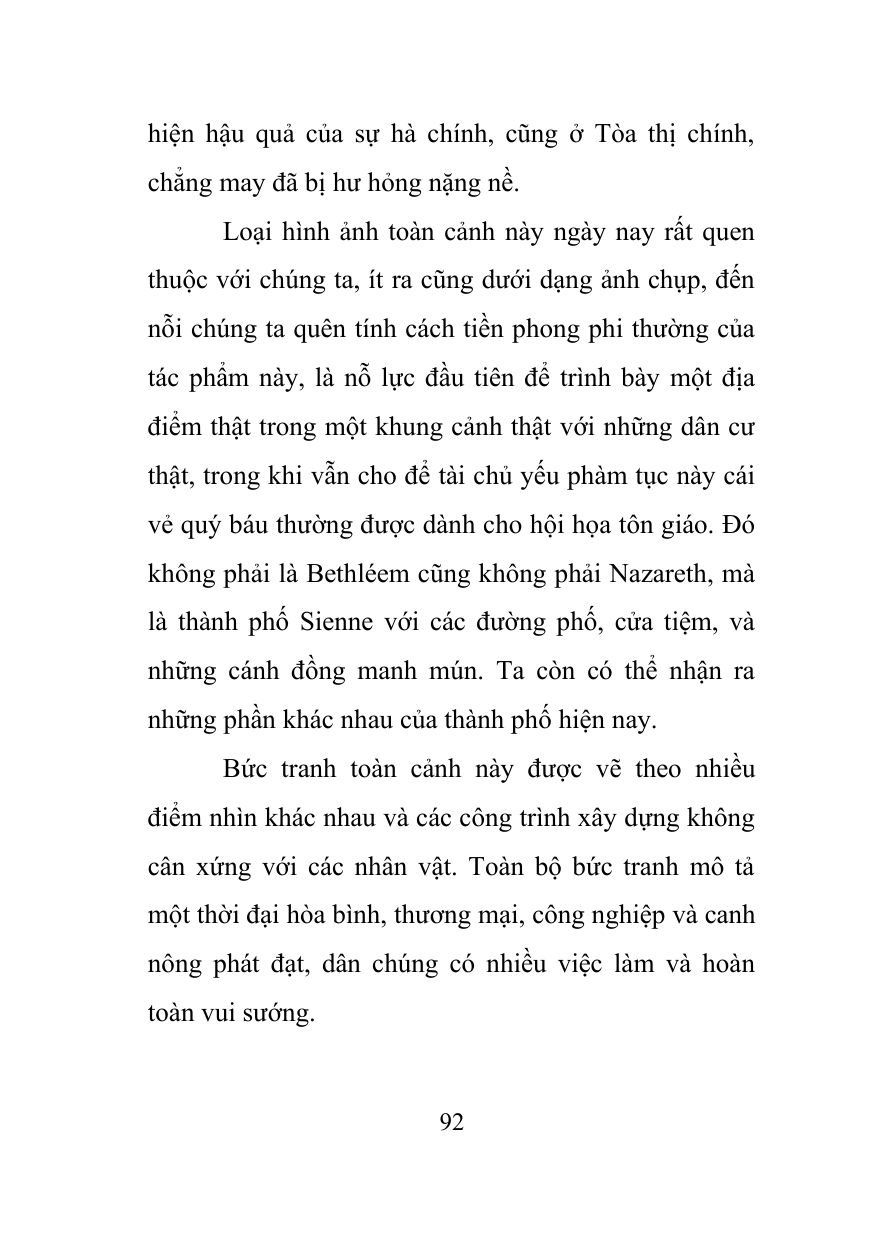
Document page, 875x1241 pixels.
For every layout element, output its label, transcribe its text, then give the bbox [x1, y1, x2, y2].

text Loại hình ảnh toàn cảnh này ngày nay rất quen thuộc với chúng ta, ít ra cũng dưới dạng ảnh chụp, đến nỗi chúng ta quên tính cách tiền phong phi thường của tác phẩm này, là nỗ lực đầu tiên để trình bày một địa điểm thật trong một khung cảnh thật với những dân cư thật, trong khi vẫn cho để tài chủ yếu phàm tục này cái vẻ quý báu thường được dành cho hội họa tôn giáo. Đó không phải là Bethléem cũng không phải Nazareth, mà là thành phố Sienne với các đường phố, cửa tiệm, và những cánh đồng manh mún. Ta còn có thể nhận ra những phần khác nhau của thành phố hiện nay. [148, 216, 756, 734]
text Bức tranh toàn cảnh này được vẽ theo nhiều điểm nhìn khác nhau và các công trình xây dựng không cân xứng với các nhân vật. Toàn bộ bức tranh mô tả một thời đại hòa bình, thương mại, công nghiệp và canh nông phát đạt, dân chúng có nhiều việc làm và hoàn toàn vui sướng. [148, 753, 756, 1027]
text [148, 118, 756, 197]
